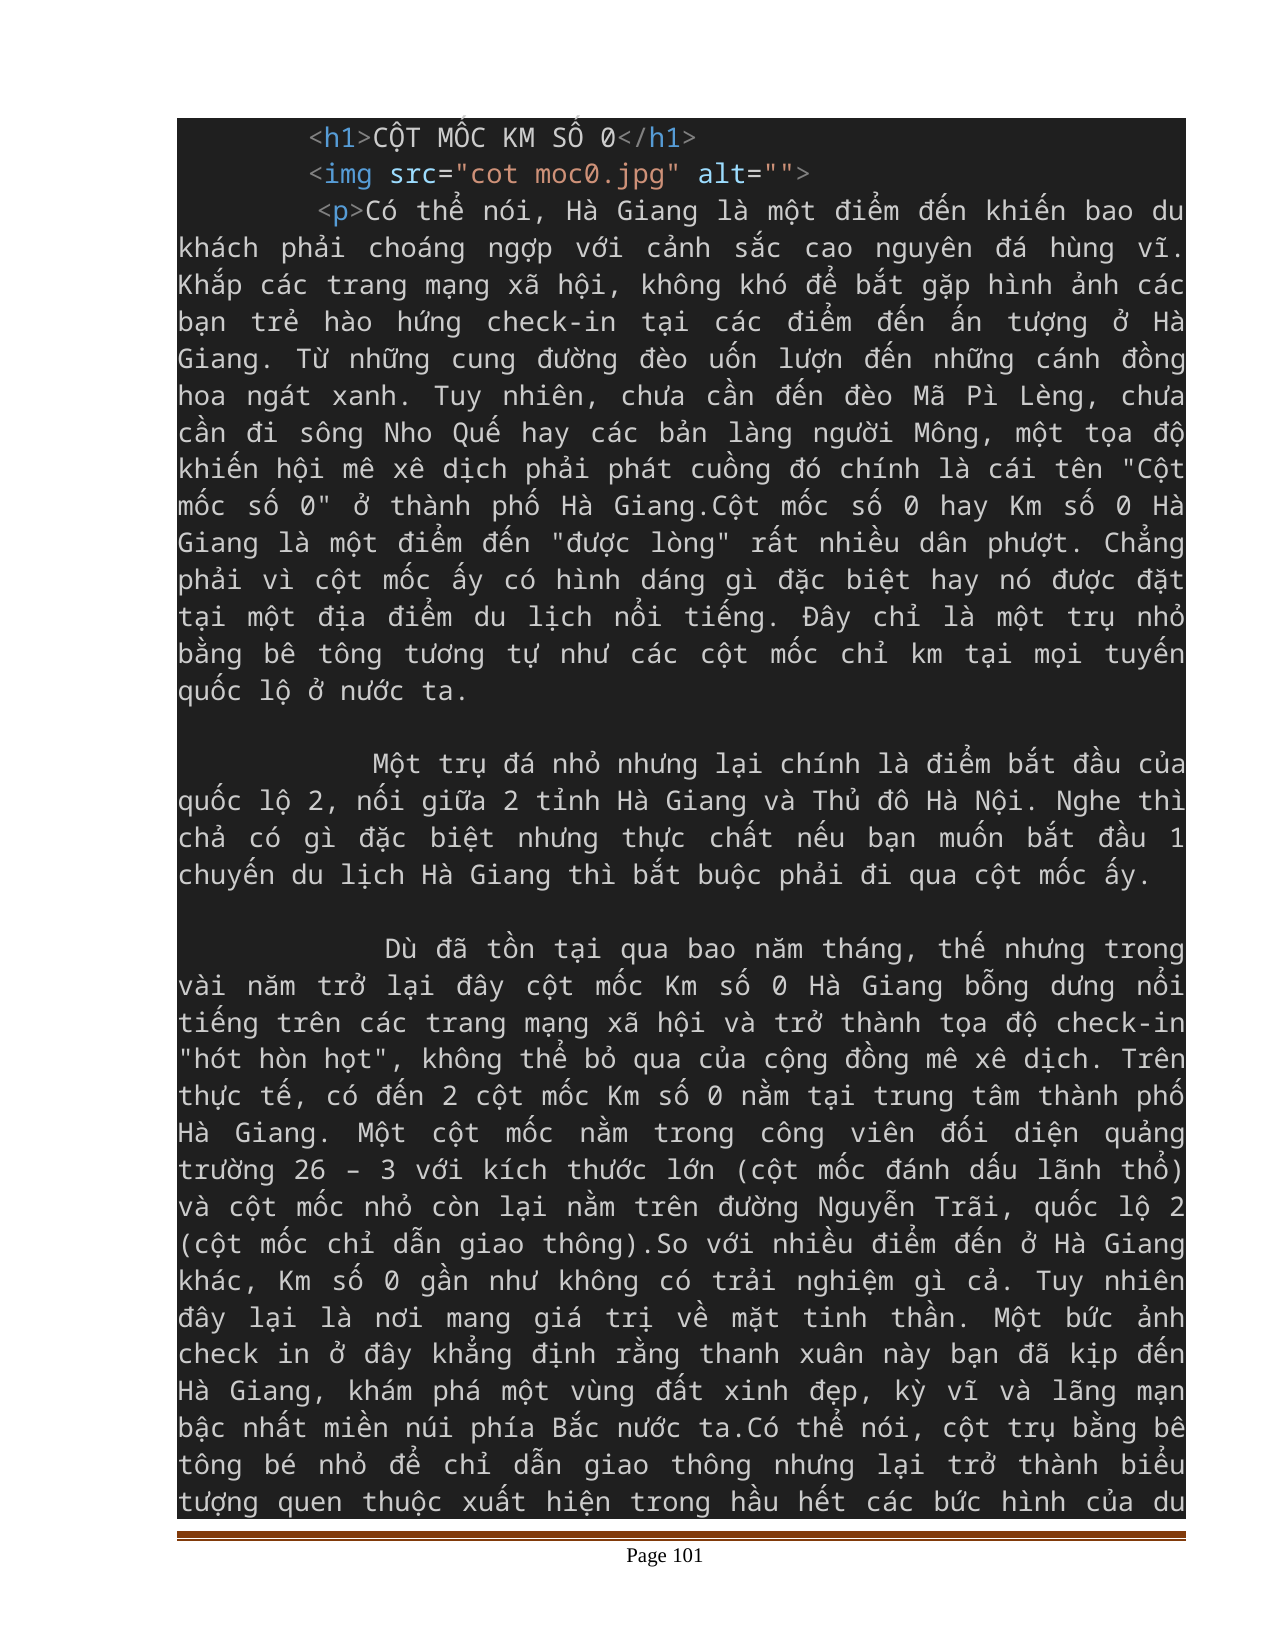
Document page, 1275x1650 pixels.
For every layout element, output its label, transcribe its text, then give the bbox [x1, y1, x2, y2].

text <img src="cot moc0.jpg" alt=""> [177, 155, 1186, 192]
text <p>Có thể nói, Hà Giang là một điểm đến khiến bao du khách phải choáng ngợp với cảnh sắc cao nguyên đá hùng vĩ. Khắp các trang mạng xã hội, không khó để bắt gặp hình ảnh các bạn trẻ hào hứng check-in tại các điểm đến ấn tượng ở Hà Giang. Từ những cung đường đèo uốn lượn đến những cánh đồng hoa ngát xanh. Tuy nhiên, chưa cần đến đèo Mã Pì Lèng, chưa cần đi sông Nho Quế hay các bản làng người Mông, một tọa độ khiến hội mê xê dịch phải phát cuồng đó chính là cái tên "Cột mốc số 0" ở thành phố Hà Giang.Cột mốc số 0 hay Km số 0 Hà Giang là một điểm đến "được lòng" rất nhiều dân phượt. Chẳng phải vì cột mốc ấy có hình dáng gì đặc biệt hay nó được đặt tại một địa điểm du lịch nổi tiếng. Đây chỉ là một trụ nhỏ bằng bê tông tương tự như các cột mốc chỉ km tại mọi tuyến quốc lộ ở nước ta. [177, 192, 1186, 708]
text <h1>CỘT MỐC KM SỐ 0</h1> [177, 118, 1186, 155]
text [177, 929, 1186, 1519]
text Một trụ đá nhỏ nhưng lại chính là điểm bắt đầu của quốc lộ 2, nối giữa 2 tỉnh Hà Giang và Thủ đô Hà Nội. Nghe thì chả có gì đặc biệt nhưng thực chất nếu bạn muốn bắt đầu 1 chuyến du lịch Hà Giang thì bắt buộc phải đi qua cột mốc ấy. [177, 745, 1186, 892]
